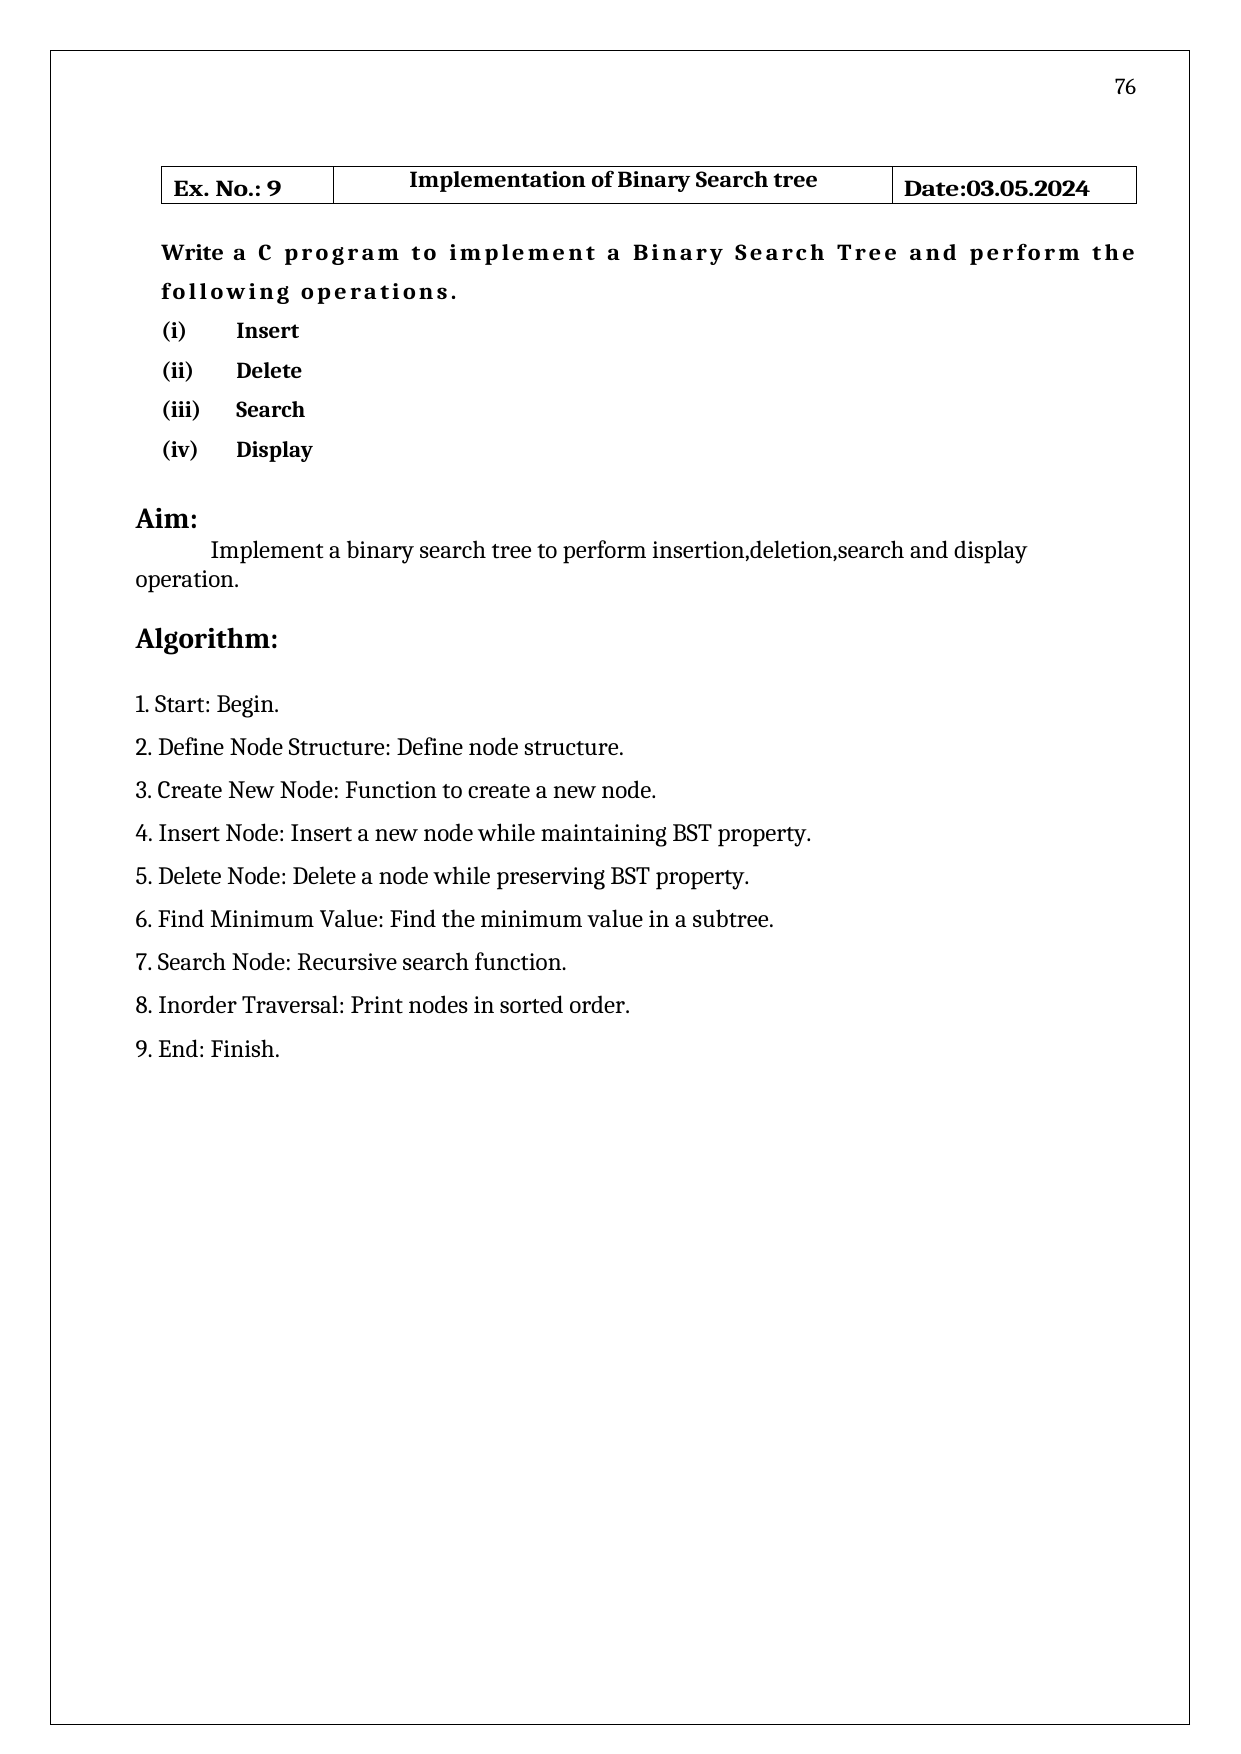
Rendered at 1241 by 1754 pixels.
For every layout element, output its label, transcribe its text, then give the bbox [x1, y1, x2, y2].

list Delete [161, 358, 1136, 384]
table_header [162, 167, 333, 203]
text 7. Search Node: Recursive search function. [135, 948, 1136, 977]
text Algorithm: [135, 622, 1136, 656]
text 4. Insert Node: Insert a new node while maintaining BST property. [135, 819, 1136, 848]
text 9. End: Finish. [135, 1034, 1136, 1063]
text 5. Delete Node: Delete a node while preserving BST property. [135, 862, 1136, 891]
text 6. Find Minimum Value: Find the minimum value in a subtree. [135, 905, 1136, 934]
text 8. Inorder Traversal: Print nodes in sorted order. [135, 991, 1136, 1020]
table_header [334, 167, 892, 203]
text Aim: [135, 503, 1136, 536]
text Implement a binary search tree to perform insertion,deletion,search and display operation. [135, 536, 1136, 594]
text Write a C program to implement a Binary Search Tree and perform the following operations. [161, 239, 1136, 305]
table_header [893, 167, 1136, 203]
text 3. Create New Node: Function to create a new node. [135, 776, 1136, 804]
list Search [161, 397, 1136, 423]
text 2. Define Node Structure: Define node structure. [135, 733, 1136, 761]
list Display [161, 437, 1136, 463]
text 1. Start: Begin. [135, 689, 1136, 718]
list Insert [161, 318, 1136, 344]
